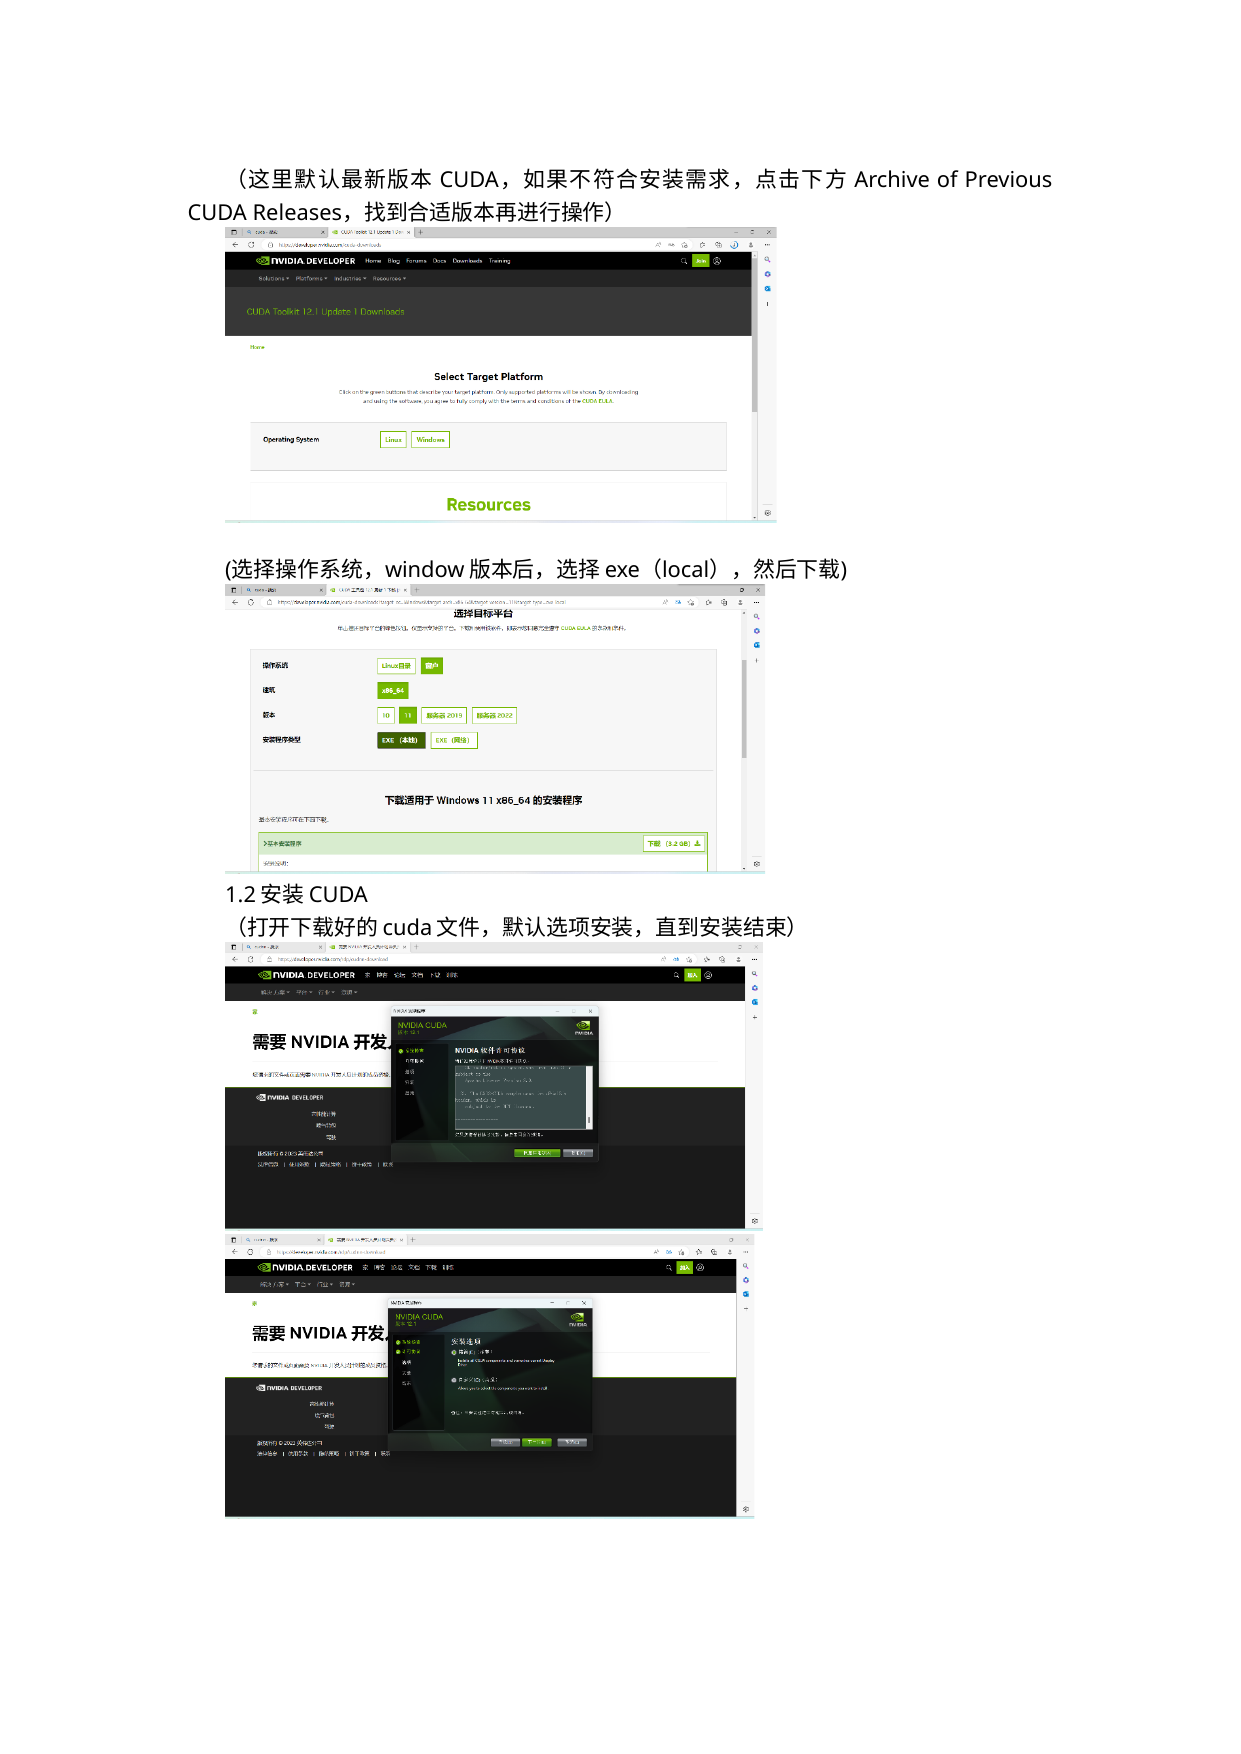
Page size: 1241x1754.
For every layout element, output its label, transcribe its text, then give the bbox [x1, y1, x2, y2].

picture [225, 584, 766, 874]
text （这里默认最新版本CUDA，如果不符合安装需求，点击下方Archive of Previous CUDA Releases，找到合适版本再进行操作） [187, 162, 1053, 227]
text (选择操作系统，window版本后，选择exe（local），然后下载) [187, 552, 1053, 584]
picture [225, 227, 777, 523]
picture [225, 1234, 755, 1519]
text 1.2安装CUDA [187, 877, 1053, 909]
text （打开下载好的cuda文件，默认选项安装，直到安装结束） [187, 909, 1053, 942]
picture [225, 942, 763, 1231]
